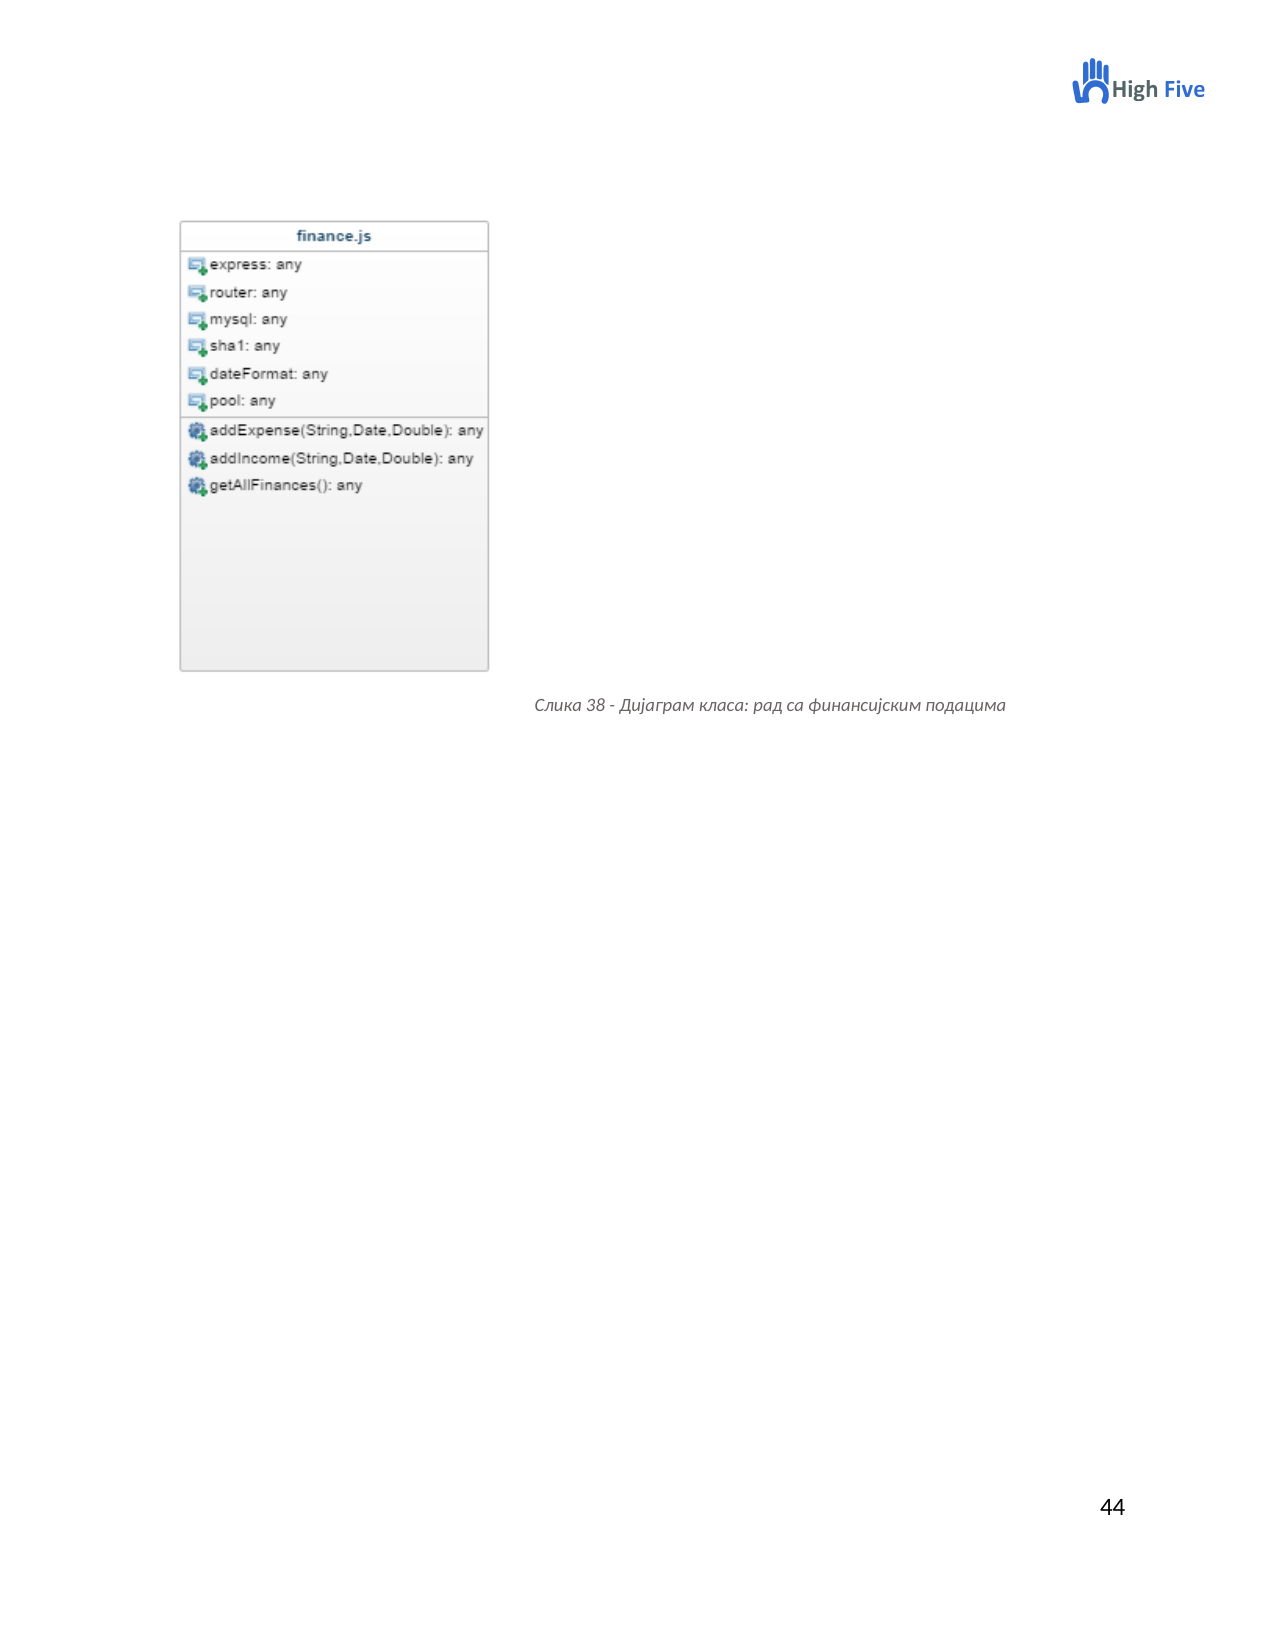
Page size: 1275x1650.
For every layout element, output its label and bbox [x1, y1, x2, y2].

picture [1069, 53, 1223, 110]
picture [150, 199, 516, 693]
